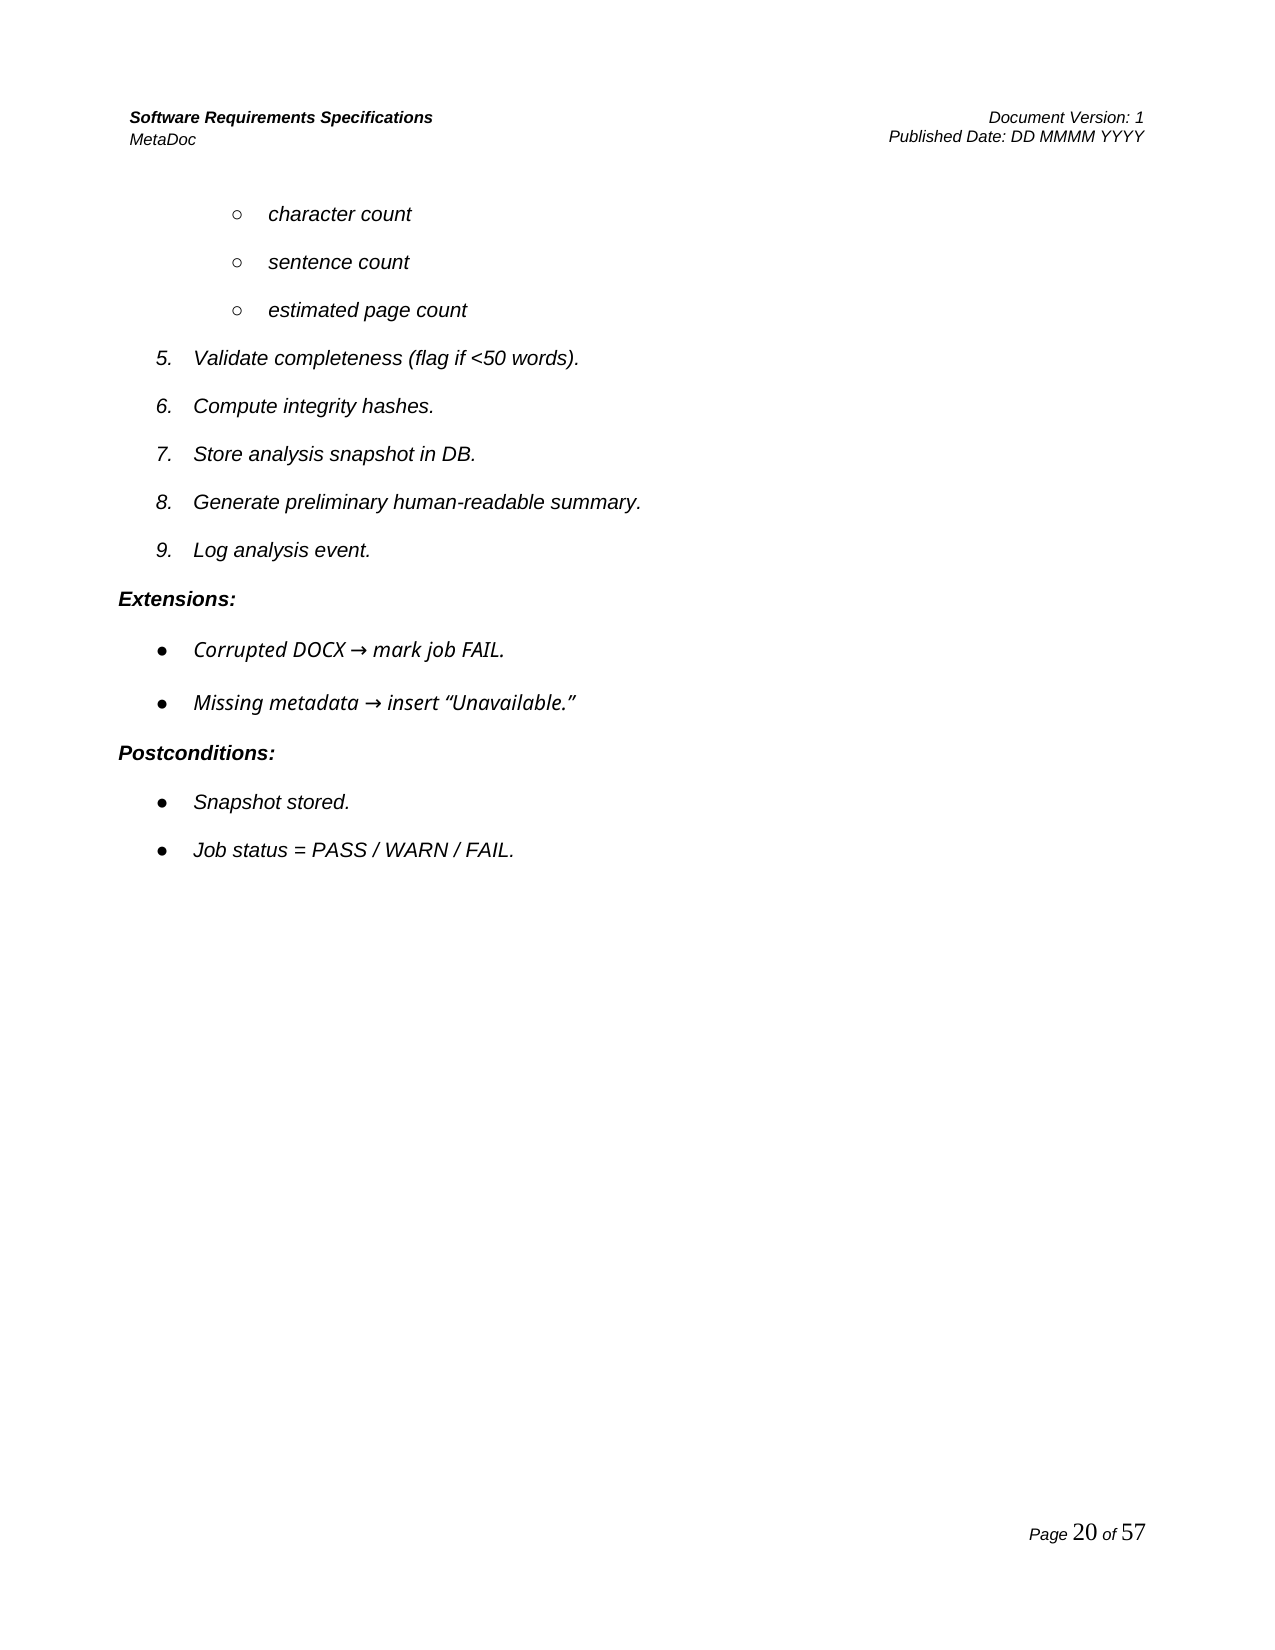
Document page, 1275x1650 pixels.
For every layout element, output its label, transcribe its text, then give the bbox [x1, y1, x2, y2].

subtitle Log analysis event. [156, 537, 1157, 561]
subtitle Compute integrity hashes. [156, 394, 1157, 442]
subtitle Validate completeness (flag if <50 words). [156, 346, 1157, 394]
subtitle sentence count [231, 250, 1157, 298]
subtitle Generate preliminary human-readable summary. [156, 489, 1157, 537]
subtitle Postconditions: [118, 741, 1157, 765]
subtitle Corrupted DOCX → mark job FAIL. [156, 635, 1157, 688]
subtitle Extensions: [118, 586, 1157, 610]
subtitle estimated page count [231, 298, 1157, 346]
subtitle Snapshot stored. [156, 790, 1157, 838]
subtitle Missing metadata → insert “Unavailable.” [156, 688, 1157, 716]
subtitle character count [231, 202, 1157, 250]
subtitle Job status = PASS / WARN / FAIL. [156, 838, 1157, 862]
subtitle Store analysis snapshot in DB. [156, 442, 1157, 489]
